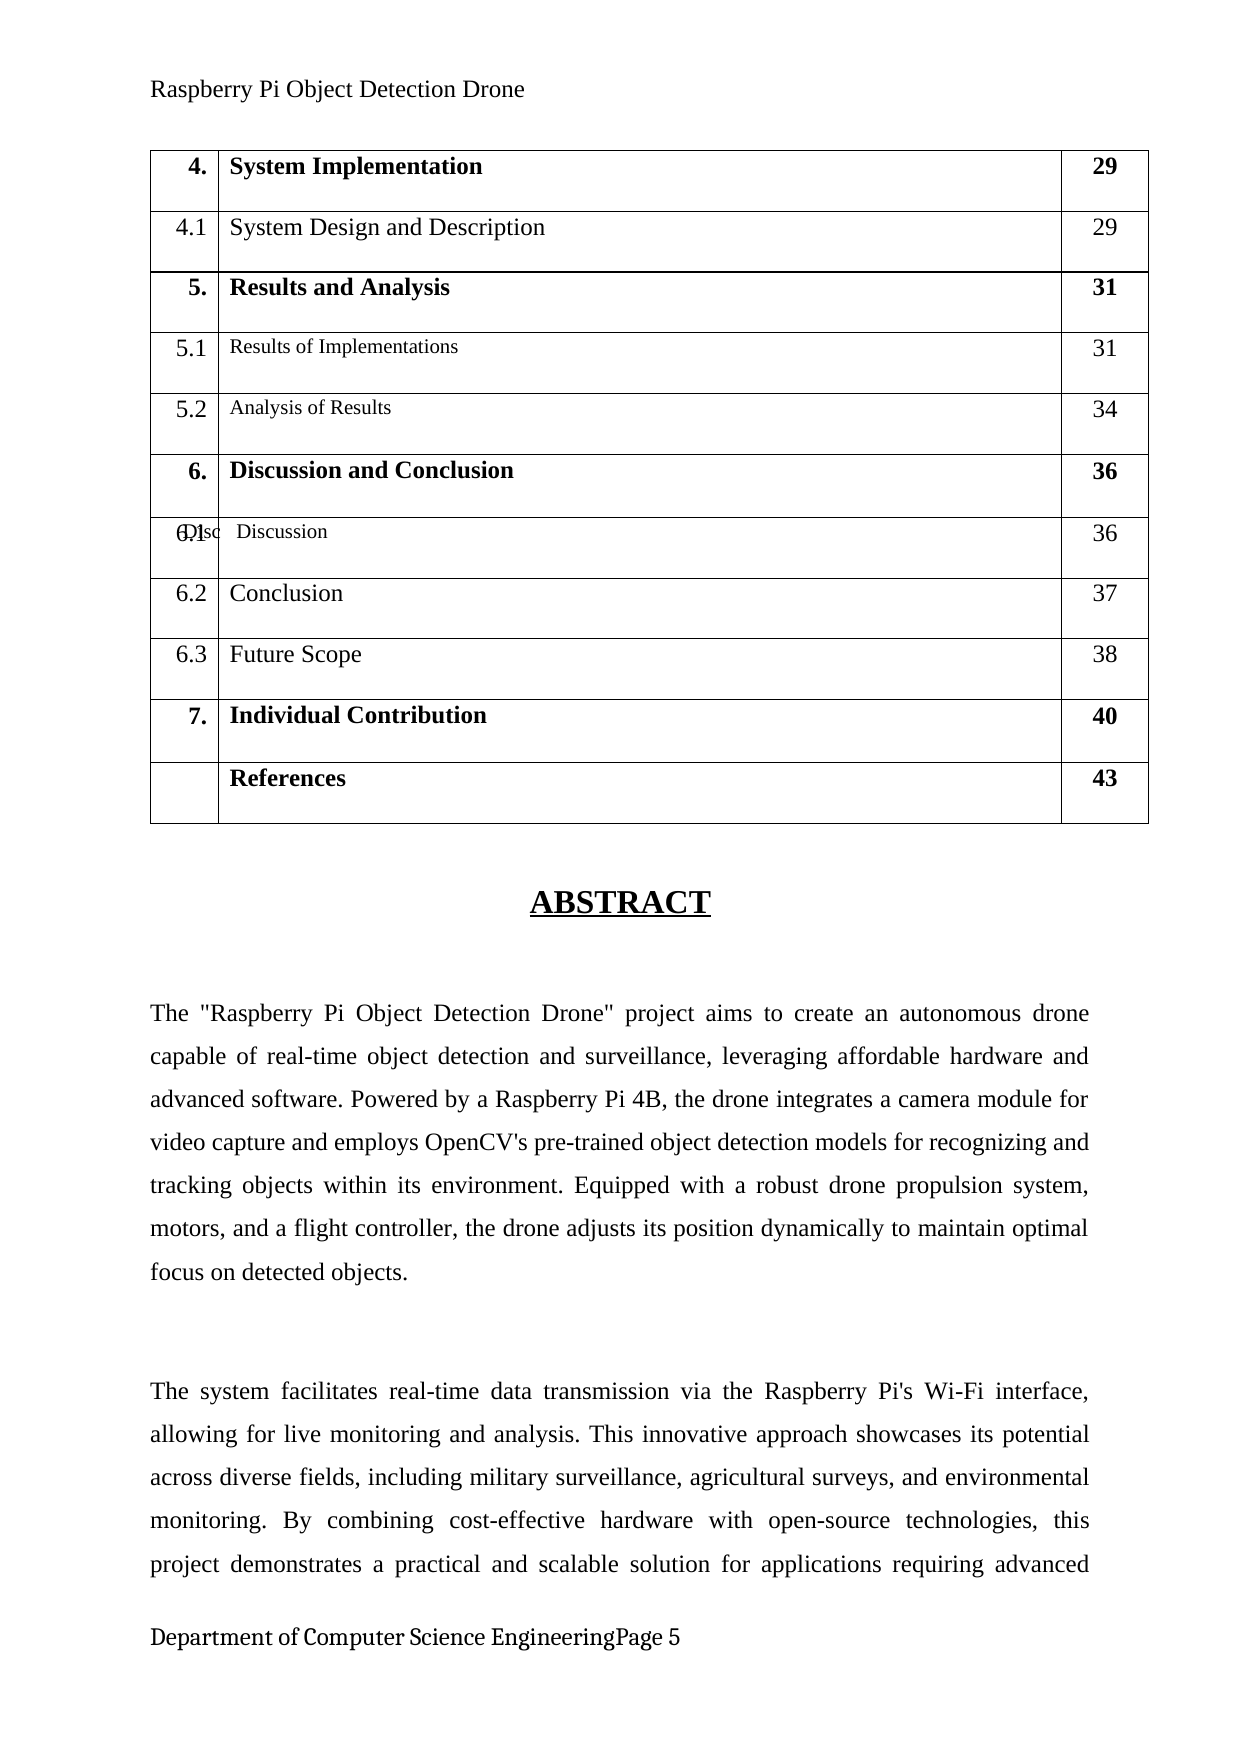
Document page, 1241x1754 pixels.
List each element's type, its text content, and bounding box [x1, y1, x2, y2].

table_cell 31 [1062, 333, 1148, 393]
table_cell Disc Discussion [219, 518, 1061, 577]
table_cell References [219, 763, 1061, 823]
table_cell 29 [1062, 212, 1148, 271]
text The "Raspberry Pi Object Detection Drone" project aims to create an autonomous drone capable of real-time object detection and surveillance, leveraging affordable hardware and advanced software. Powered by a Raspberry Pi 4B, the drone integrates a camera module for video capture and employs OpenCV's pre-trained object detection models for recognizing and tracking objects within its environment. Equipped with a robust drone propulsion system, motors, and a flight controller, the drone adjusts its position dynamically to maintain optimal focus on detected objects. [150, 998, 1090, 1285]
table_cell 40 [1062, 700, 1148, 762]
table_cell 4. [151, 151, 218, 211]
table_cell Analysis of Results [219, 394, 1061, 454]
table_cell 36 [1062, 518, 1148, 577]
table_cell 5.2 [151, 394, 218, 454]
table_cell Future Scope [219, 639, 1061, 699]
table_cell 6. [151, 455, 218, 517]
table_cell 6.3 [151, 639, 218, 699]
table_cell 36 [1062, 455, 1148, 517]
table_cell Discussion and Conclusion [219, 455, 1061, 517]
table_cell 34 [1062, 394, 1148, 454]
table_cell System Implementation [219, 151, 1061, 211]
table_cell 38 [1062, 639, 1148, 699]
table_cell 37 [1062, 579, 1148, 638]
table_cell 5. [151, 273, 218, 332]
table_cell 4.1 [151, 212, 218, 271]
table_cell System Design and Description [219, 212, 1061, 271]
table_cell Individual Contribution [219, 700, 1061, 762]
table_cell 43 [1062, 763, 1148, 823]
table_cell Results of Implementations [219, 333, 1061, 393]
table_cell Conclusion [219, 579, 1061, 638]
table_cell Results and Analysis [219, 273, 1061, 332]
table_cell 6.2 [151, 579, 218, 638]
table_cell [151, 763, 218, 823]
table_cell 7. [151, 700, 218, 762]
table_cell 31 [1062, 273, 1148, 332]
table_cell 5.1 [151, 333, 218, 393]
text ABSTRACT [150, 882, 1090, 920]
table_cell 29 [1062, 151, 1148, 211]
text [150, 1376, 1090, 1577]
table_cell 6.1 [151, 518, 218, 577]
